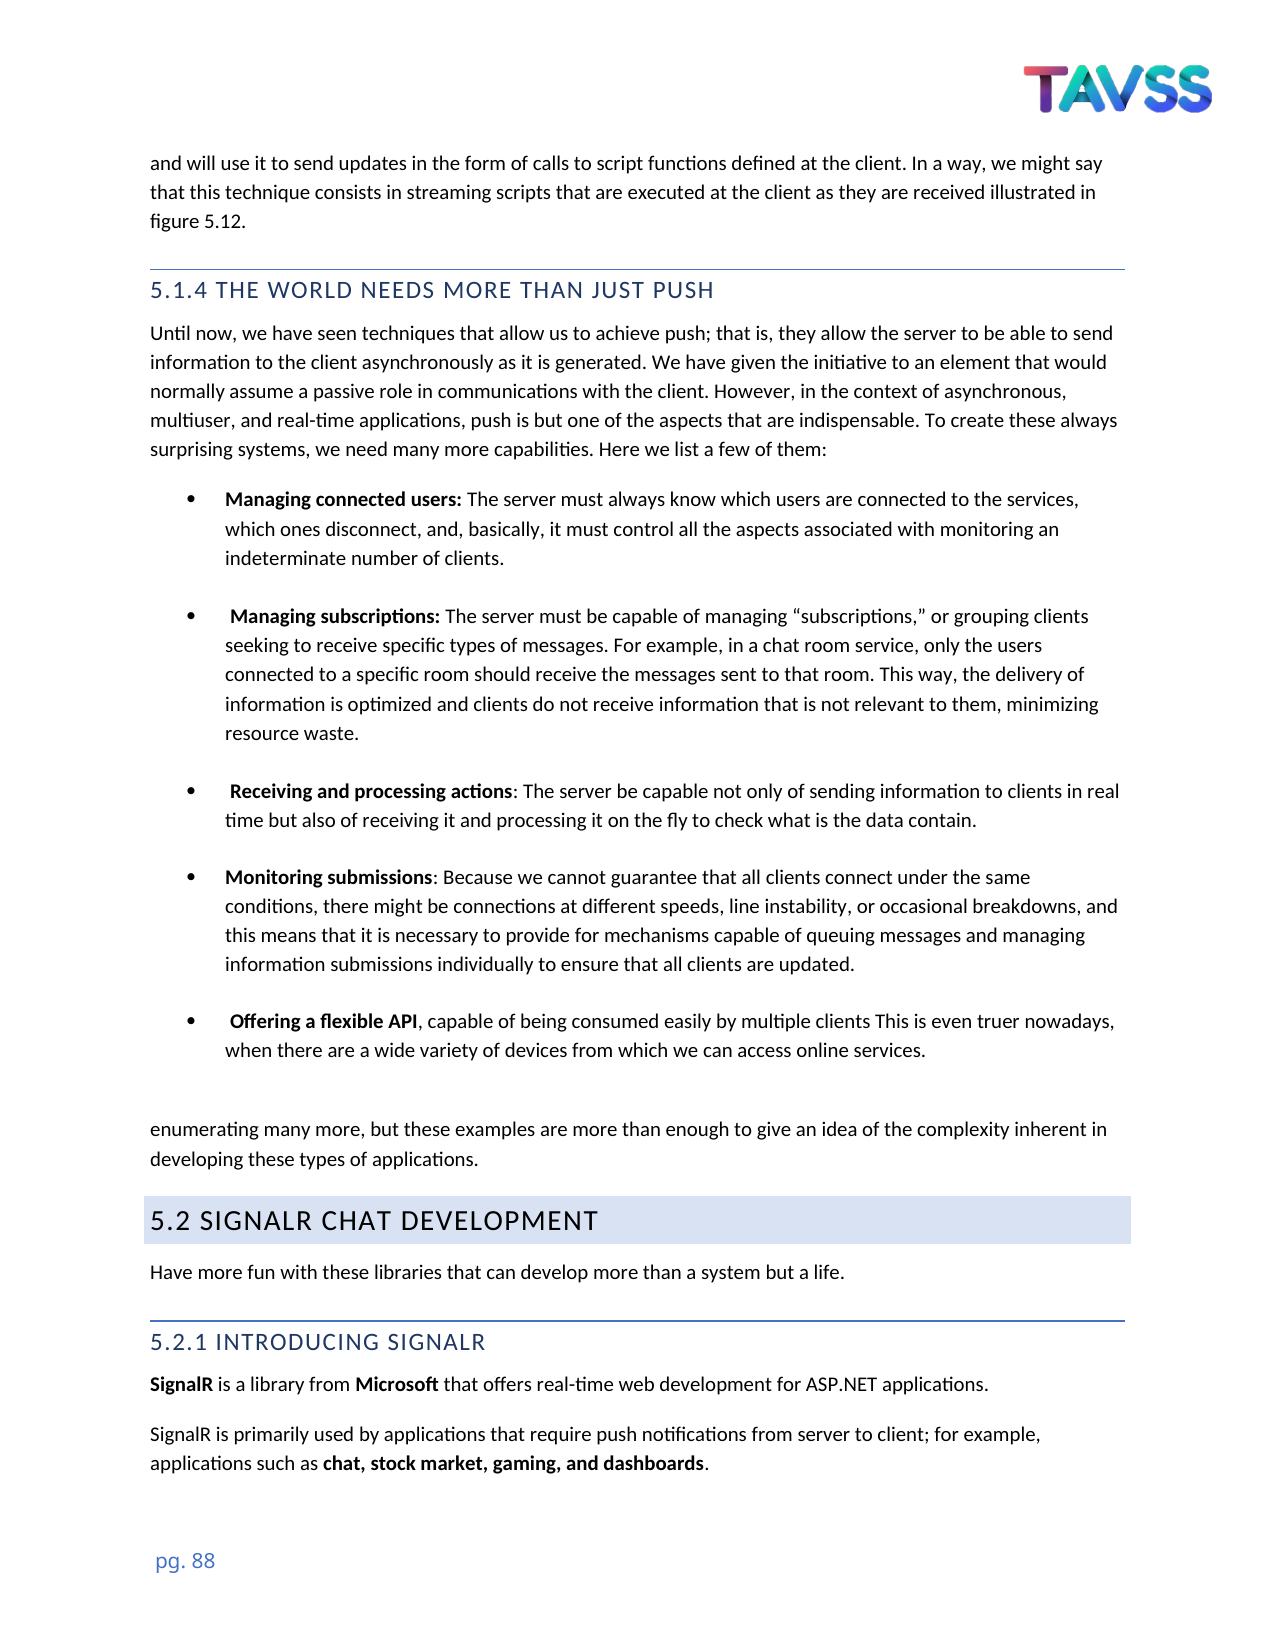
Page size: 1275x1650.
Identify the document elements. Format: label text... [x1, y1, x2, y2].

list Monitoring submissions: Because we cannot guarantee that all clients connect under the same conditions, there might be connections at different speeds, line instability, or occasional breakdowns, and this means that it is necessary to provide for mechanisms capable of queuing messages and managing information submissions individually to ensure that all clients are updated. [187, 864, 1125, 977]
text SignalR is a library from Microsoft that offers real-time web development for ASP.NET applications. [150, 1371, 1125, 1397]
list Receiving and processing actions: The server be capable not only of sending information to clients in real time but also of receiving it and processing it on the fly to check what is the data contain. [187, 778, 1125, 833]
subtitle 5.2 SignalR CHAT Development [150, 1202, 1125, 1238]
picture [1002, 41, 1236, 135]
text Until now, we have seen techniques that allow us to achieve push; that is, they allow the server to be able to send information to the client asynchronously as it is generated. We have given the initiative to an element that would normally assume a passive role in communications with the client. However, in the context of asynchronous, multiuser, and real-time applications, push is but one of the aspects that are indispensable. To create these always surprising systems, we need many more capabilities. Here we list a few of them: [150, 320, 1125, 462]
list Managing subscriptions: The server must be capable of managing “subscriptions,” or grouping clients seeking to receive specific types of messages. For example, in a chat room service, only the users connected to a specific room should receive the messages sent to that room. This way, the delivery of information is optimized and clients do not receive information that is not relevant to them, minimizing resource waste. [187, 603, 1125, 745]
list Offering a flexible API, capable of being consumed easily by multiple clients This is even truer nowadays, when there are a wide variety of devices from which we can access online services. [187, 1008, 1125, 1063]
text enumerating many more, but these examples are more than enough to give an idea of the complexity inherent in developing these types of applications. [150, 1117, 1125, 1171]
list Managing connected users: The server must always know which users are connected to the services, which ones disconnect, and, basically, it must control all the aspects associated with monitoring an indeterminate number of clients. [187, 487, 1125, 570]
subtitle 5.1.4 The world needs more than just push [150, 270, 1125, 305]
text Have more fun with these libraries that can develop more than a system but a life. [150, 1259, 1125, 1285]
subtitle 5.2.1 Introducing SignalR [150, 1322, 1125, 1356]
text SignalR is primarily used by applications that require push notifications from server to client; for example, applications such as chat, stock market, gaming, and dashboards. [150, 1421, 1125, 1476]
